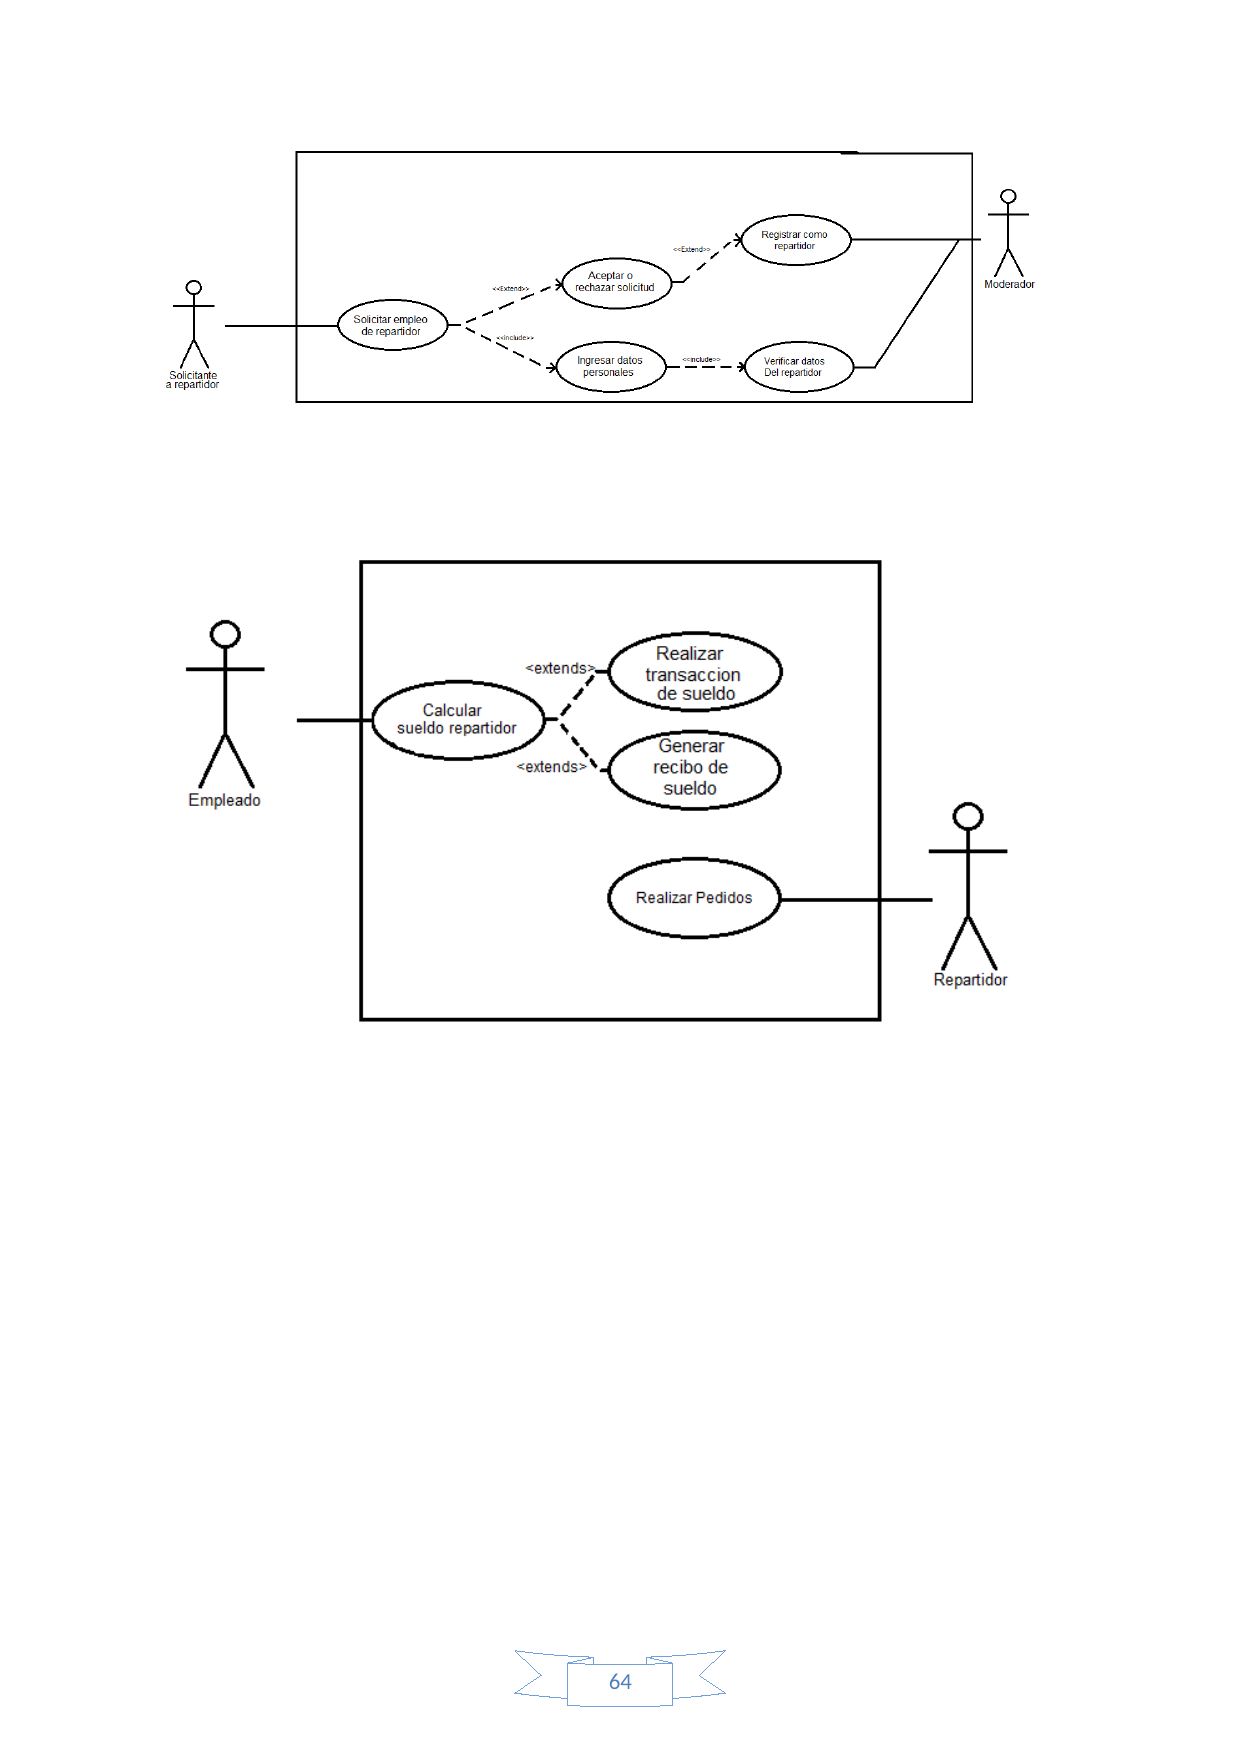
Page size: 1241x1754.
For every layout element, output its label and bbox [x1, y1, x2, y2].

picture [150, 150, 1089, 464]
picture [150, 468, 1091, 1195]
